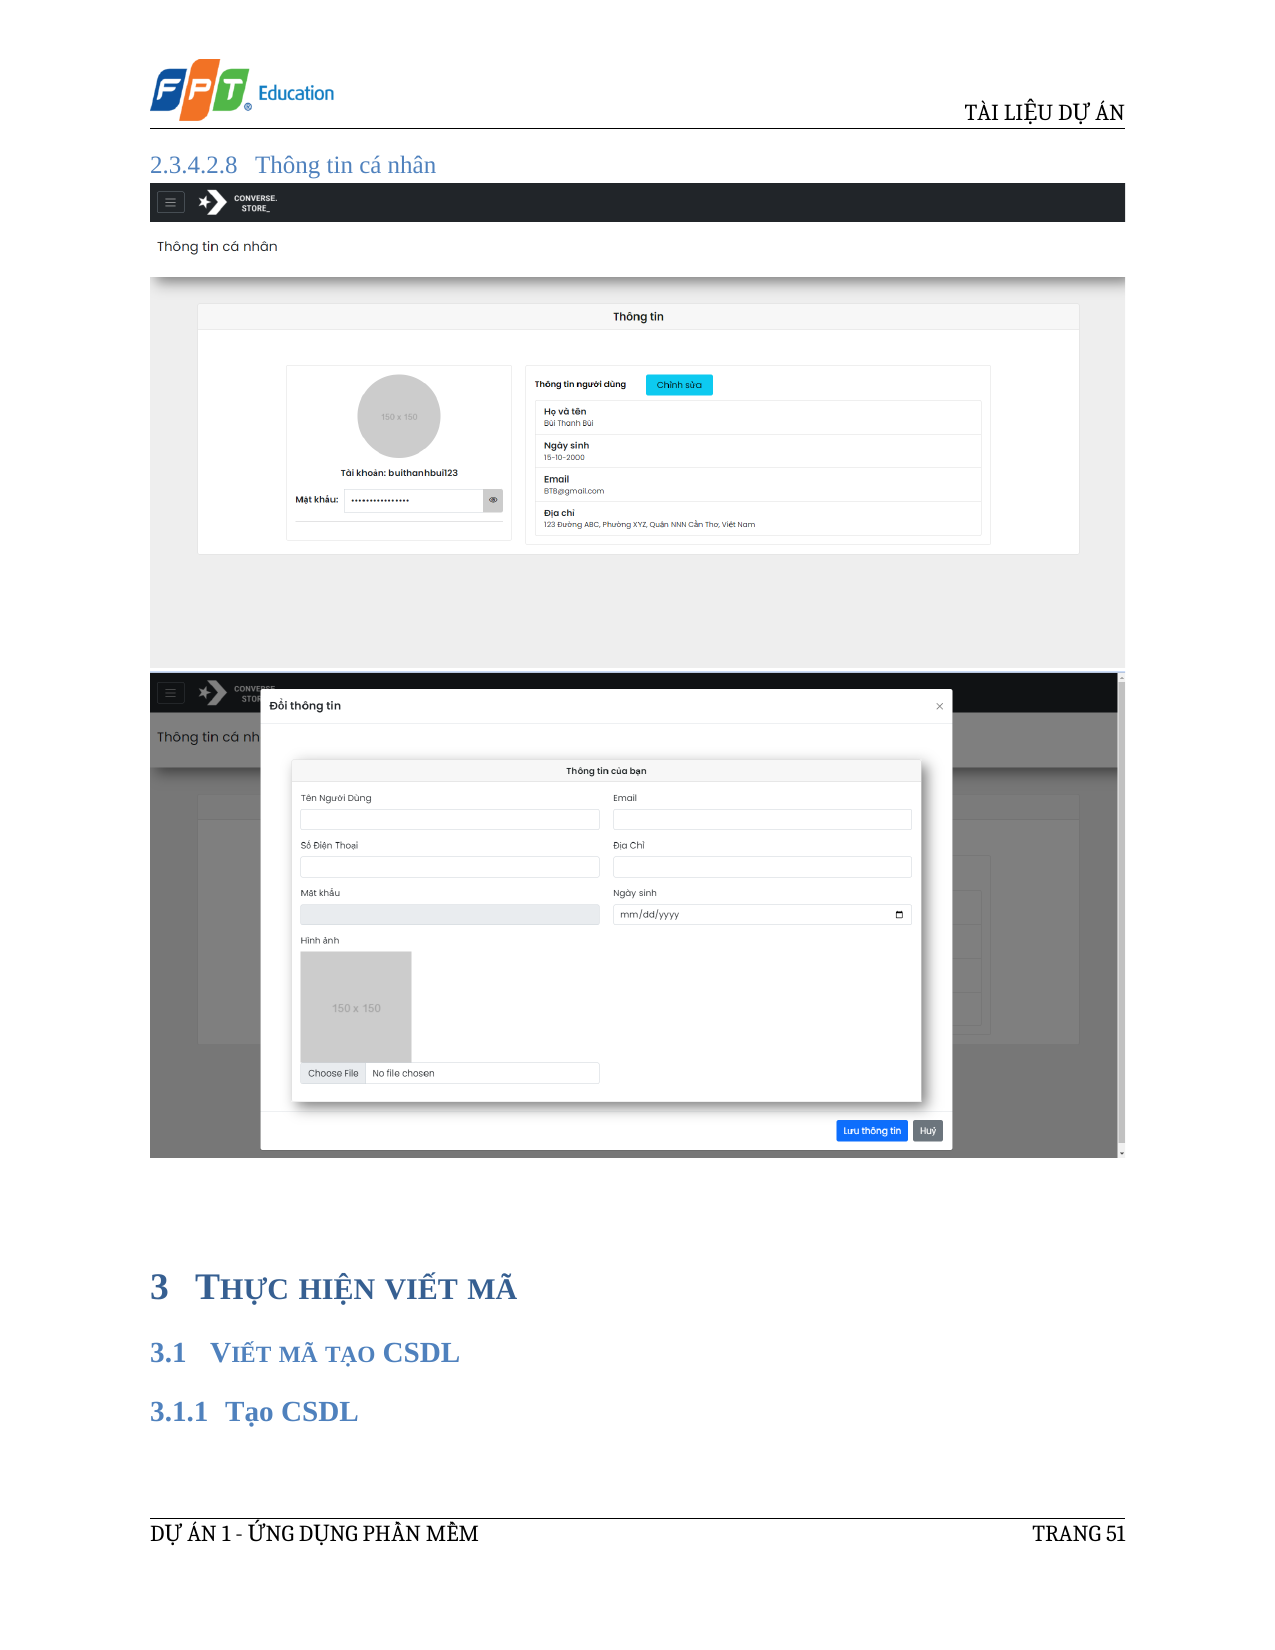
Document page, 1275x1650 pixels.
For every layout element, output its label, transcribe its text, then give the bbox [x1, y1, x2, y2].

subtitle Viết mã tạo CSDL [150, 1335, 1125, 1369]
picture [150, 59, 336, 121]
picture [150, 671, 1125, 1158]
subtitle Tạo CSDL [150, 1394, 1125, 1428]
subtitle Thực hiện viết mã [150, 1265, 1125, 1308]
picture [150, 183, 1125, 668]
subtitle Thông tin cá nhân [150, 150, 1125, 179]
